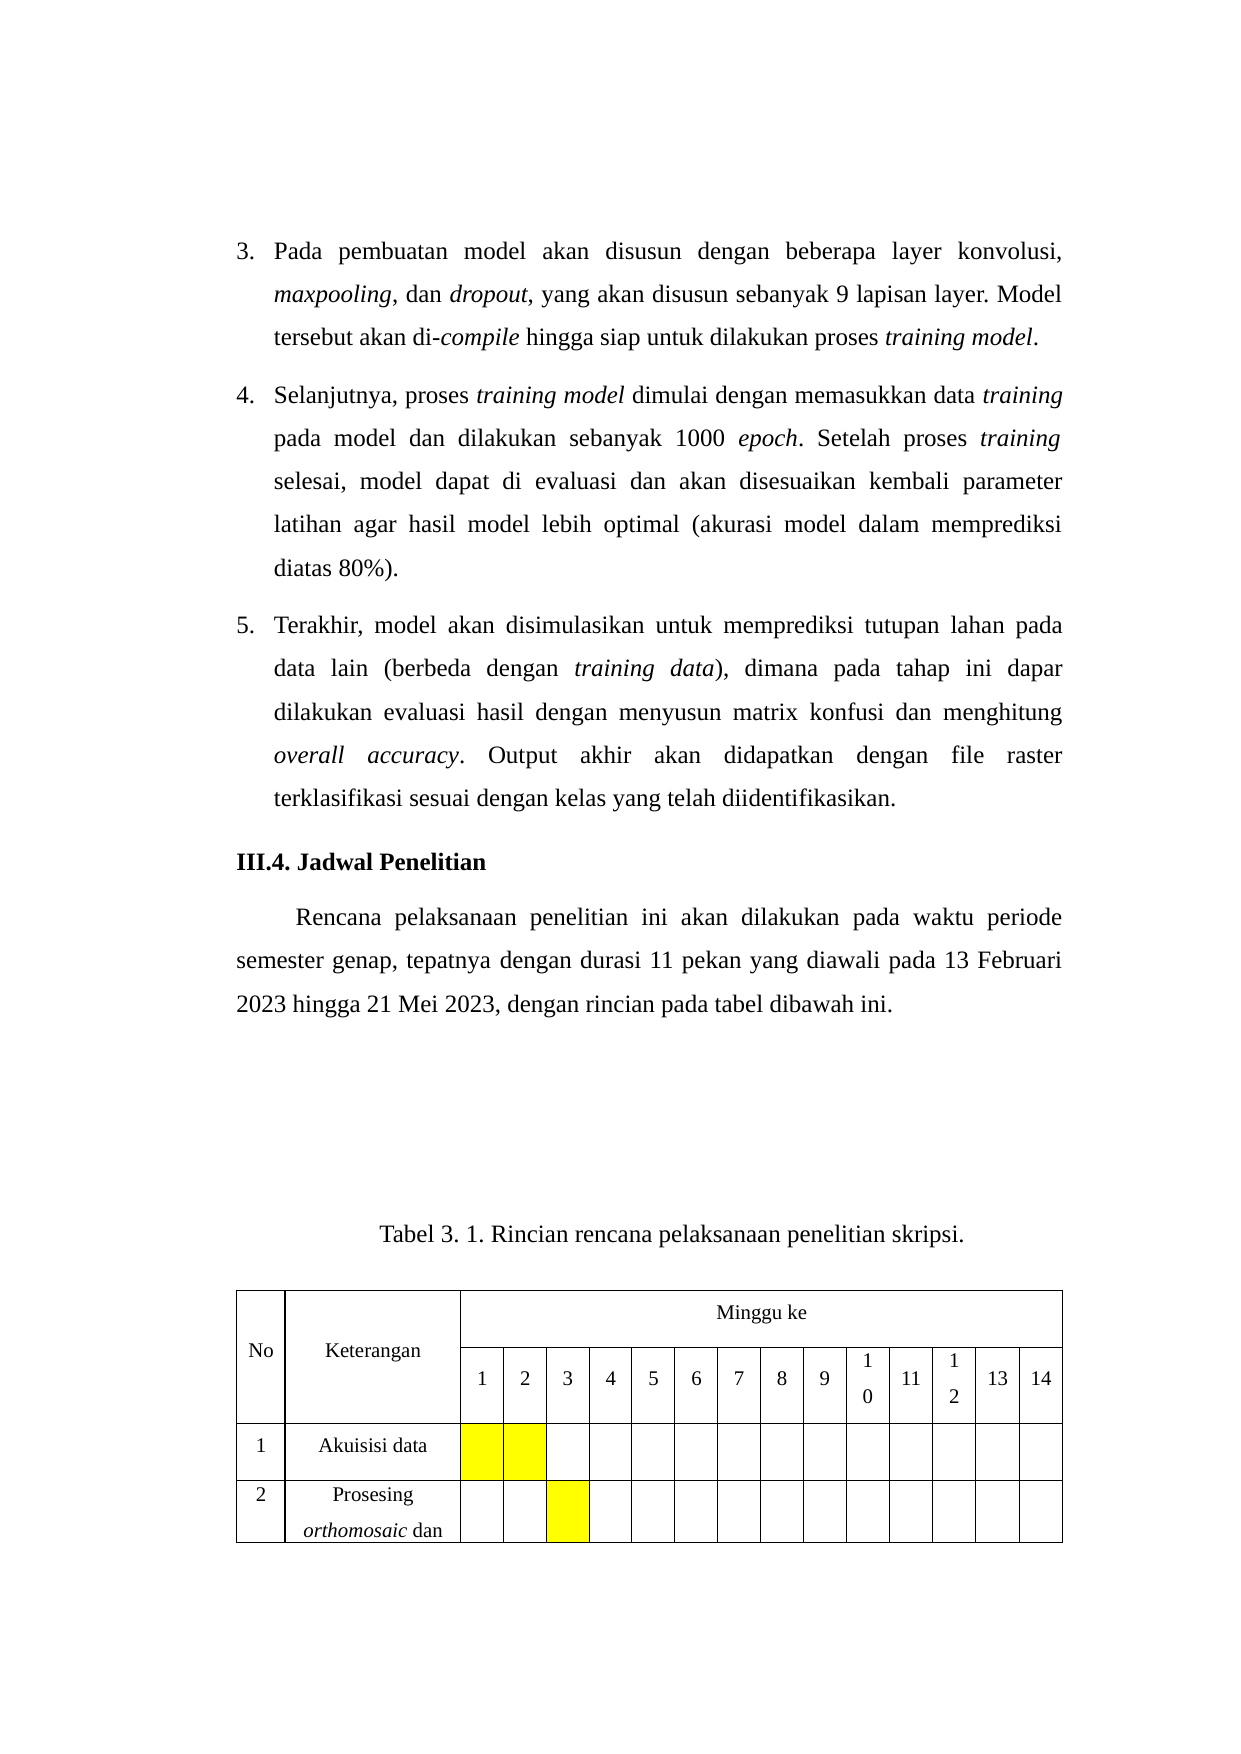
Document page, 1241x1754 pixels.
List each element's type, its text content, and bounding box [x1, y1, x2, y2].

table_cell [461, 1424, 503, 1480]
table_cell [632, 1424, 674, 1480]
table_cell [890, 1424, 932, 1480]
subtitle III.4. Jadwal Penelitian [236, 847, 1063, 876]
table_cell 7 [718, 1348, 760, 1423]
table_cell [718, 1424, 760, 1480]
table_cell Akuisisi data [286, 1424, 460, 1480]
table_cell [804, 1481, 846, 1542]
table_cell 13 [976, 1348, 1019, 1423]
table_cell 3 [547, 1348, 589, 1423]
list Terakhir, model akan disimulasikan untuk memprediksi tutupan lahan pada data lain (berbeda dengan training data), dimana pada tahap ini dapar dilakukan evaluasi hasil dengan menyusun matrix konfusi dan menghitung overall accuracy. Output akhir akan didapatkan dengan file raster terklasifikasi sesuai dengan kelas yang telah diidentifikasikan. [236, 610, 1063, 812]
text Tabel 3. 1. Rincian rencana pelaksanaan penelitian skripsi. [281, 1219, 1063, 1248]
table_cell 5 [632, 1348, 674, 1423]
table_cell 2 [237, 1481, 284, 1542]
table_cell [761, 1481, 803, 1542]
table_cell [976, 1481, 1019, 1542]
table_cell [590, 1424, 631, 1480]
table_cell 6 [675, 1348, 717, 1423]
table_cell 10 [847, 1348, 889, 1423]
table_cell 8 [761, 1348, 803, 1423]
list Selanjutnya, proses training model dimulai dengan memasukkan data training pada model dan dilakukan sebanyak 1000 epoch. Setelah proses training selesai, model dapat di evaluasi dan akan disesuaikan kembali parameter latihan agar hasil model lebih optimal (akurasi model dalam memprediksi diatas 80%). [236, 380, 1063, 581]
table_cell 9 [804, 1348, 846, 1423]
table_cell 2 [504, 1348, 546, 1423]
table_cell 12 [933, 1348, 975, 1423]
table_cell 11 [890, 1348, 932, 1423]
table_cell [933, 1424, 975, 1480]
table_cell [976, 1424, 1019, 1480]
table_cell [504, 1424, 546, 1480]
table_cell [804, 1424, 846, 1480]
table_cell [547, 1424, 589, 1480]
text Rencana pelaksanaan penelitian ini akan dilakukan pada waktu periode semester genap, tepatnya dengan durasi 11 pekan yang diawali pada 13 Februari 2023 hingga 21 Mei 2023, dengan rincian pada tabel dibawah ini. [236, 902, 1063, 1017]
table_header Minggu ke [461, 1291, 1062, 1347]
table_cell [890, 1481, 932, 1542]
table_cell [461, 1481, 503, 1542]
table_cell 4 [590, 1348, 631, 1423]
table_cell 1 [237, 1424, 284, 1480]
table_cell [761, 1424, 803, 1480]
list Pada pembuatan model akan disusun dengan beberapa layer konvolusi, maxpooling, dan dropout, yang akan disusun sebanyak 9 lapisan layer. Model tersebut akan di-compile hingga siap untuk dilakukan proses training model. [236, 236, 1063, 351]
table_cell [1020, 1424, 1062, 1480]
table_cell [547, 1481, 589, 1542]
table_cell 1 [461, 1348, 503, 1423]
table_cell [675, 1481, 717, 1542]
table_cell [718, 1481, 760, 1542]
table_cell [590, 1481, 631, 1542]
table_header Keterangan [286, 1291, 460, 1423]
table_cell [504, 1481, 546, 1542]
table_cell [286, 1481, 460, 1542]
table_cell [632, 1481, 674, 1542]
table_cell [847, 1481, 889, 1542]
table_cell 14 [1020, 1348, 1062, 1423]
table_cell [847, 1424, 889, 1480]
table_cell [675, 1424, 717, 1480]
table_cell [933, 1481, 975, 1542]
table_cell [1020, 1481, 1062, 1542]
table_header No [237, 1291, 284, 1423]
